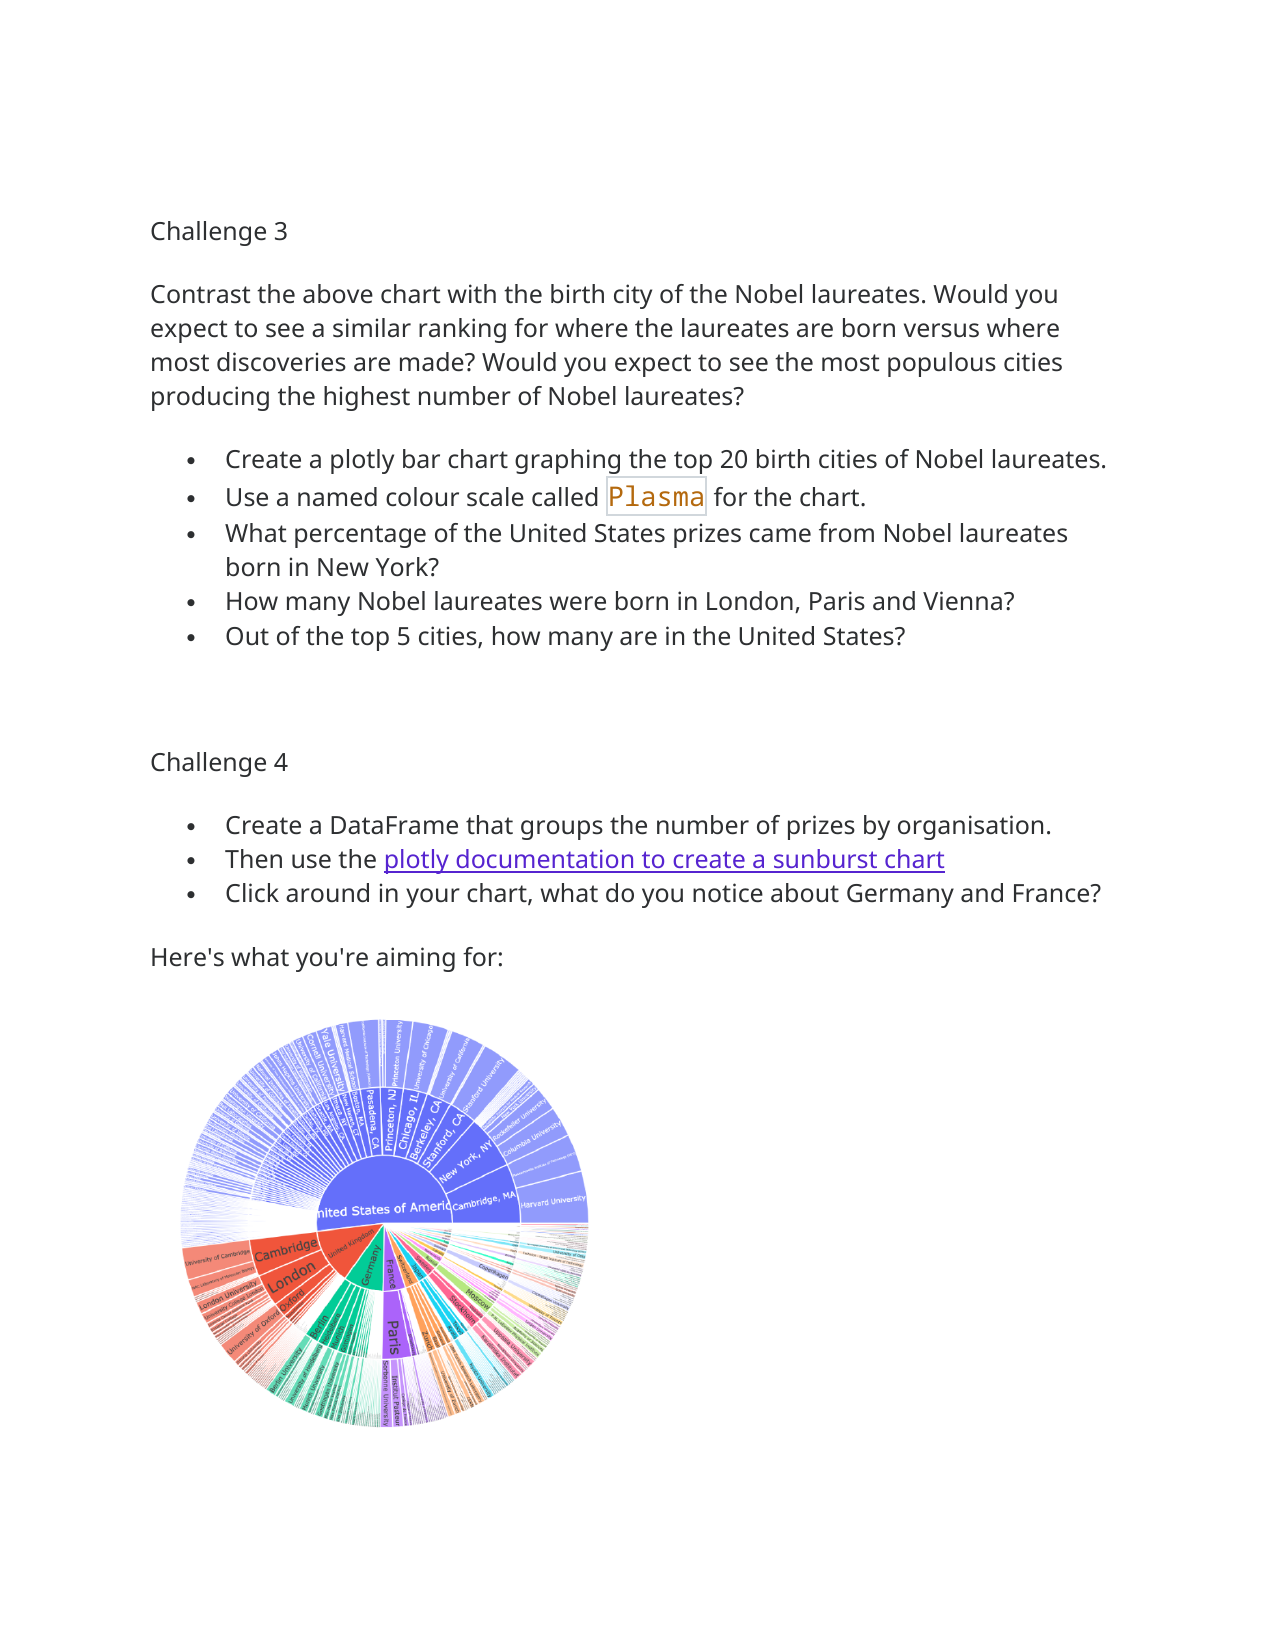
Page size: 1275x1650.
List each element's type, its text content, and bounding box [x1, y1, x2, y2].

list Create a plotly bar chart graphing the top 20 birth cities of Nobel laureates. [187, 442, 1125, 476]
list What percentage of the United States prizes came from Nobel laureates born in New York? [187, 516, 1125, 584]
list Click around in your chart, what do you notice about Germany and France? [187, 876, 1125, 910]
text Here's what you're aiming for: [150, 939, 1125, 973]
list Out of the top 5 cities, how many are in the United States? [187, 618, 1125, 652]
text Contrast the above chart with the birth city of the Nobel laureates. Would you expect to see a similar ranking for where the laureates are born versus where most discoveries are made? Would you expect to see the most populous cities producing the highest number of Nobel laureates? [150, 276, 1125, 413]
text Challenge 3 [150, 213, 1125, 247]
list Then use the plotly documentation to create a sunburst chart [187, 842, 1125, 876]
text Challenge 4 [150, 744, 1125, 779]
list Create a DataFrame that groups the number of prizes by organisation. [187, 808, 1125, 842]
list Use a named colour scale called Plasma for the chart. [187, 476, 606, 516]
list Use a named colour scale called Plasma for the chart. [707, 476, 1125, 516]
list How many Nobel laureates were born in London, Paris and Vienna? [187, 584, 1125, 618]
picture [150, 1002, 599, 1445]
